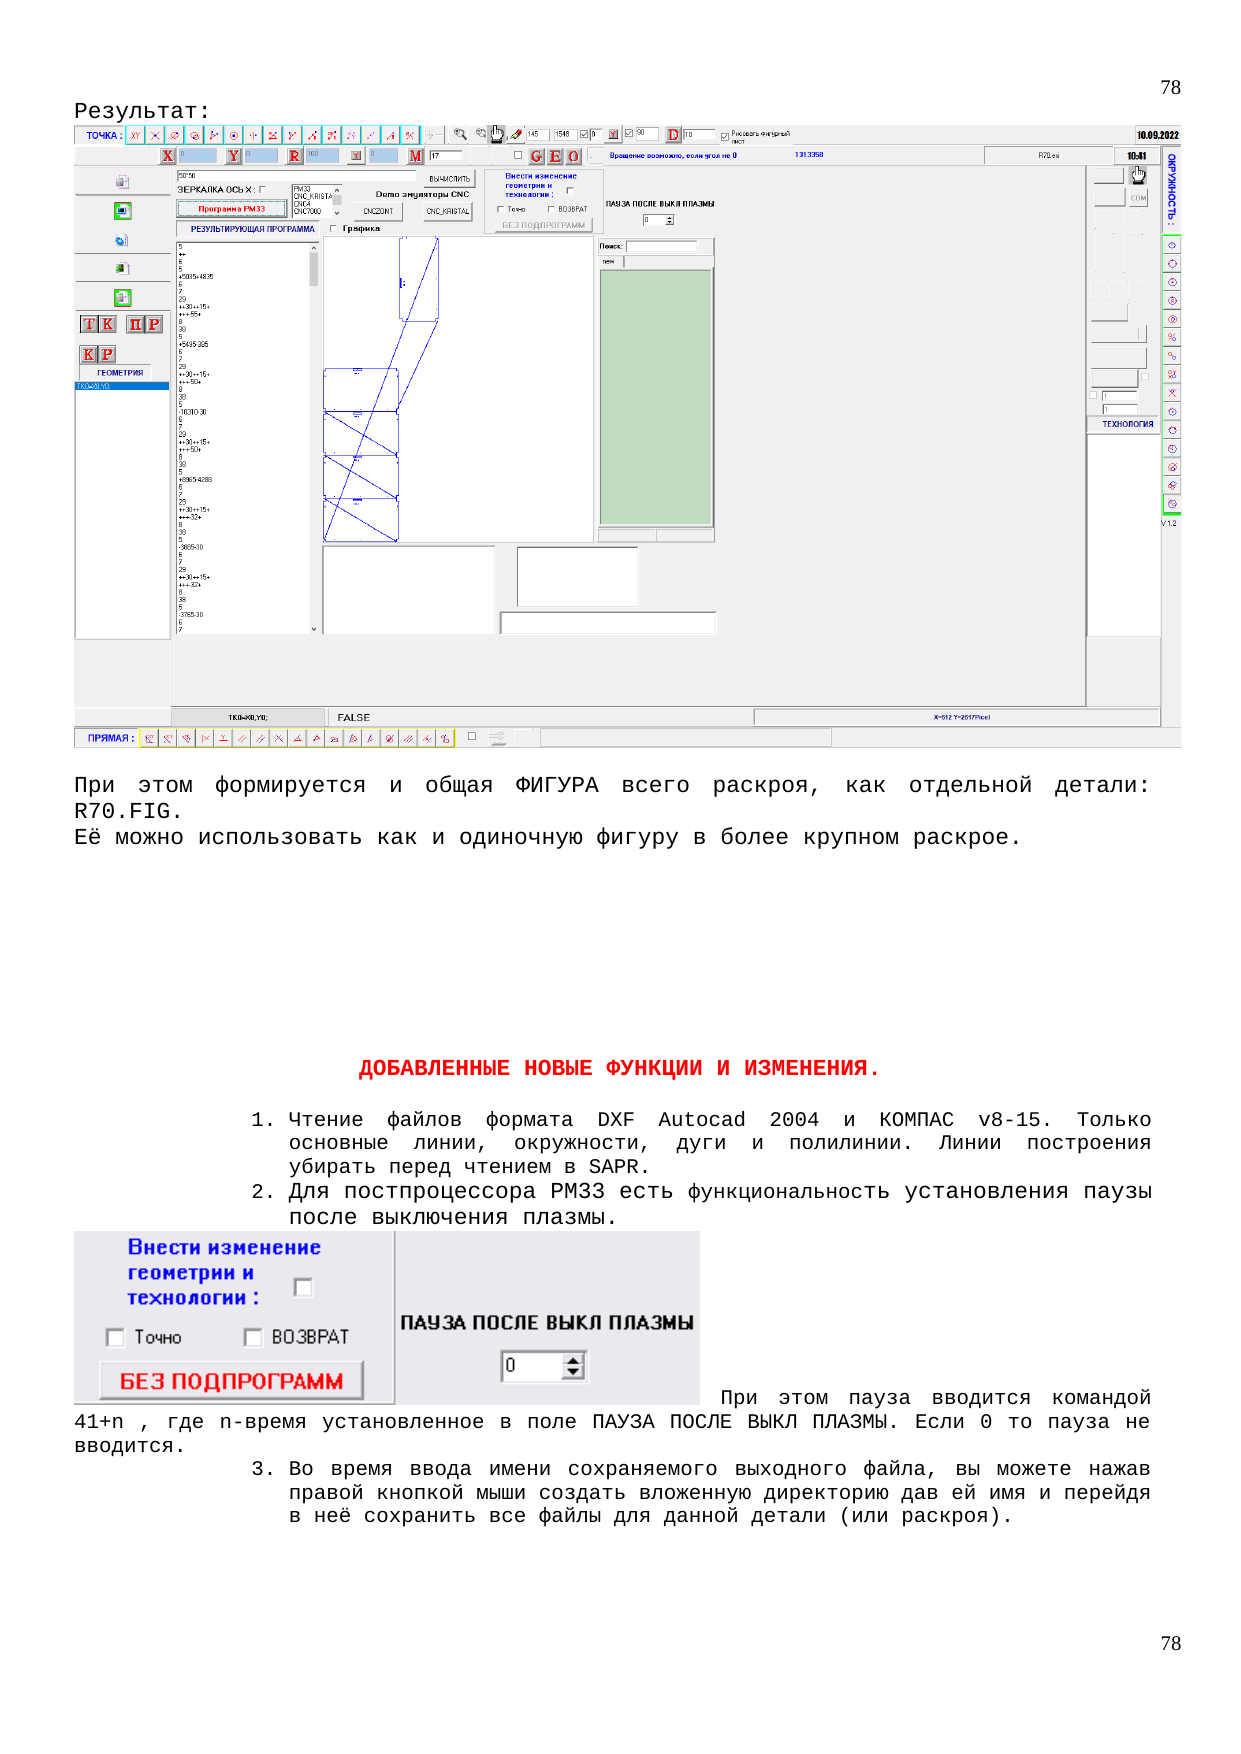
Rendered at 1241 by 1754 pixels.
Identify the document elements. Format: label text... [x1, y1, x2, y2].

picture [73, 1231, 700, 1405]
list Во время ввода имени сохраняемого выходного файла, вы можете нажав правой кнопкой мыши создать вложенную директорию дав ей имя и перейдя в неё сохранить все файлы для данной детали (или раскроя). [251, 1458, 1152, 1529]
text Результат: [74, 99, 1152, 125]
list Для постпроцессора PM33 есть функциональность установления паузы после выключения плазмы. [251, 1179, 1152, 1231]
text При этом формируется и общая ФИГУРА всего раскроя, как отдельной детали: R70.FIG. [74, 774, 1152, 826]
text ДОБАВЛЕННЫЕ НОВЫЕ ФУНКЦИИ И ИЗМЕНЕНИЯ. [89, 1057, 1152, 1083]
list Чтение файлов формата DXF Autocad 2004 и КОМПАС v8-15. Только основные линии, окружности, дуги и полилинии. Линии построения убирать перед чтением в SAPR. [251, 1109, 1152, 1179]
picture [73, 125, 1182, 748]
text Её можно использовать как и одиночную фигуру в более крупном раскрое. [74, 826, 1152, 852]
